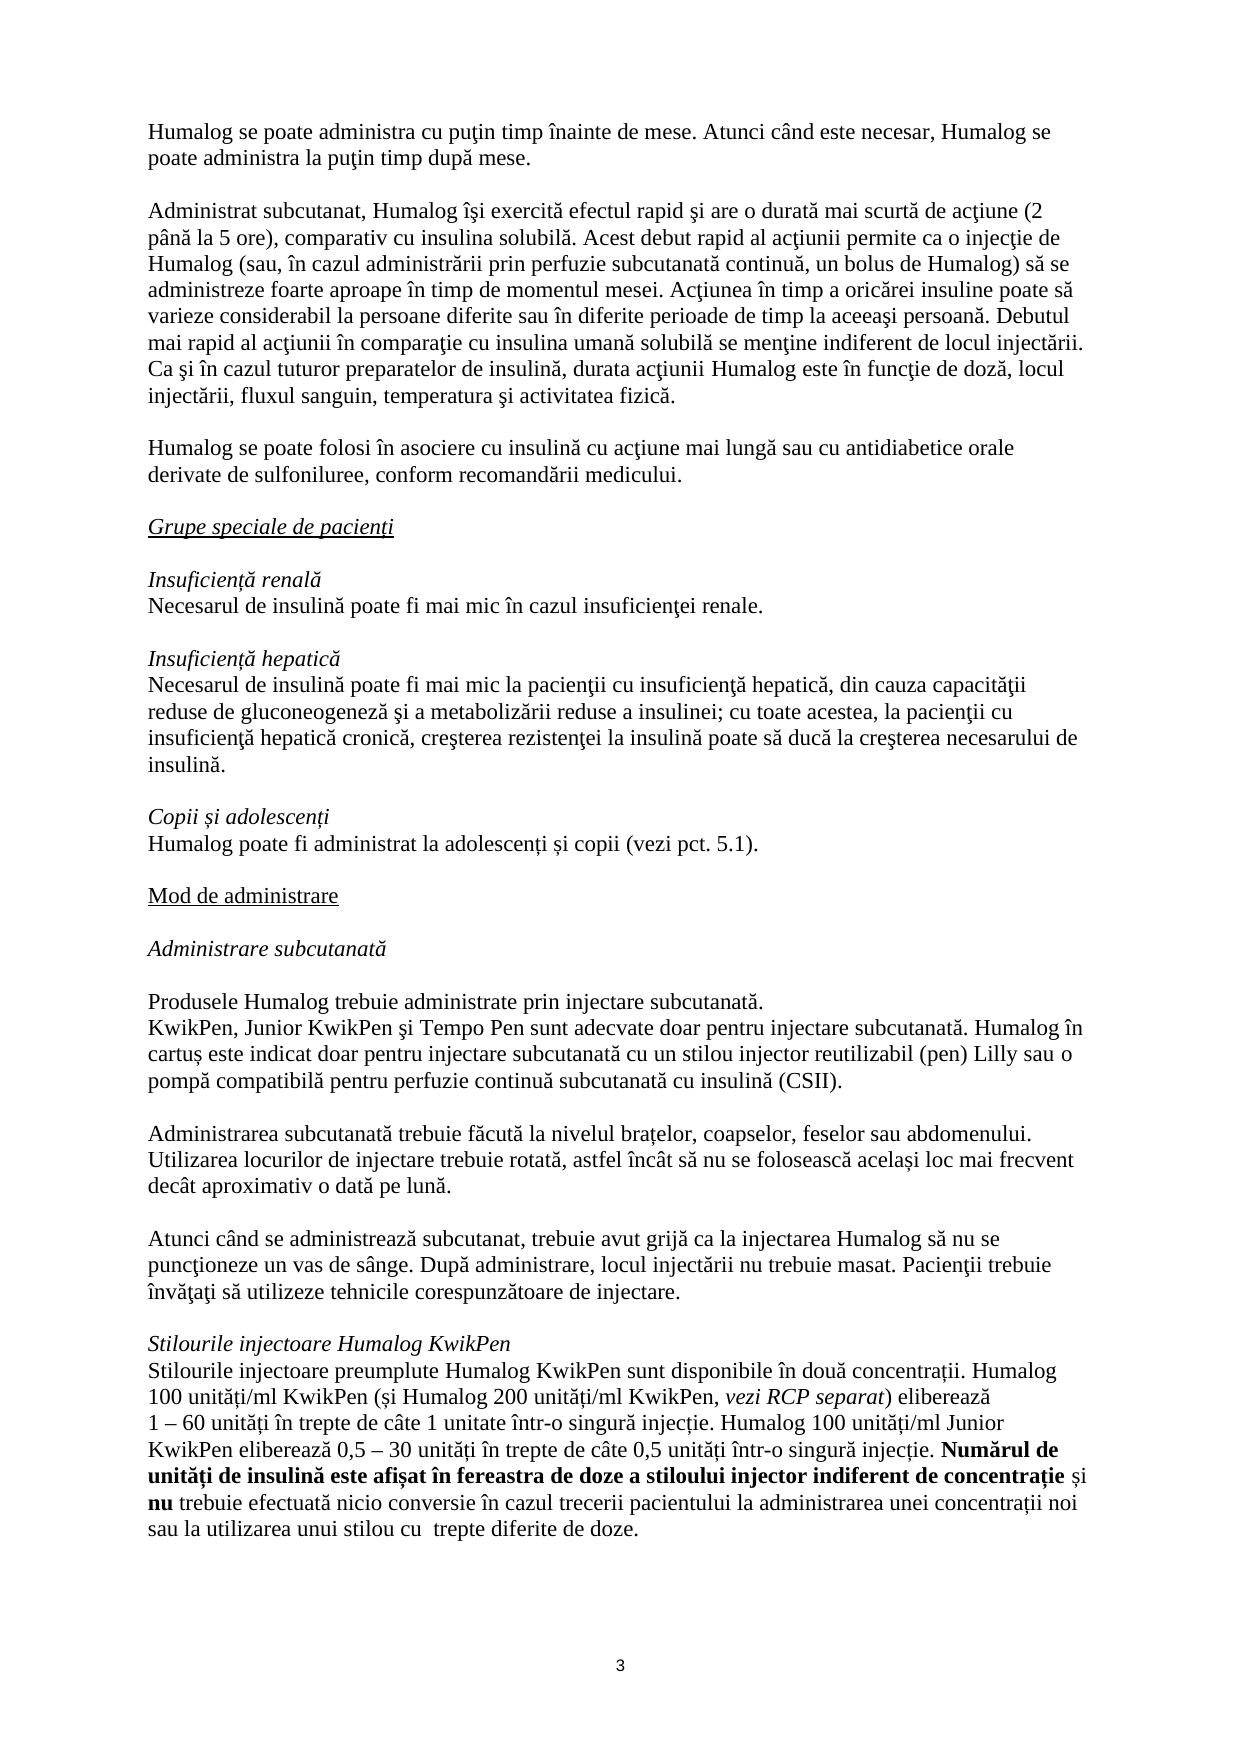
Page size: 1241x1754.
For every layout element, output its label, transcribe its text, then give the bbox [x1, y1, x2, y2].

text Stilourile injectoare Humalog KwikPen [148, 1330, 1091, 1357]
text KwikPen, Junior KwikPen şi Tempo Pen sunt adecvate doar pentru injectare subcutanată. Humalog în cartuș este indicat doar pentru injectare subcutanată cu un stilou injector reutilizabil (pen) Lilly sau o pompă compatibilă pentru perfuzie continuă subcutanată cu insulină (CSII). [148, 1014, 1092, 1093]
text Insuficiență renală [148, 566, 1092, 592]
text Stilourile injectoare preumplute Humalog KwikPen sunt disponibile în două concentrații. Humalog 100 unități/ml KwikPen (și Humalog 200 unități/ml KwikPen, vezi RCP separat) eliberează 1 – 60 unități în trepte de câte 1 unitate într-o singură injecție. Humalog 100 unități/ml Junior KwikPen eliberează 0,5 – 30 unități în trepte de câte 0,5 unități într-o singură injecție. Numărul de unități de insulină este afișat în fereastra de doze a stiloului injector indiferent de concentrație și nu trebuie efectuată nicio conversie în cazul trecerii pacientului la administrarea unei concentrații noi sau la utilizarea unui stilou cu trepte diferite de doze. [148, 1357, 1092, 1541]
text Atunci când se administrează subcutanat, trebuie avut grijă ca la injectarea Humalog să nu se puncţioneze un vas de sânge. După administrare, locul injectării nu trebuie masat. Pacienţii trebuie învăţaţi să utilizeze tehnicile corespunzătoare de injectare. [148, 1225, 1092, 1304]
text Produsele Humalog trebuie administrate prin injectare subcutanată. [148, 988, 1091, 1014]
text Insuficiență hepatică [148, 645, 1092, 672]
text Humalog se poate administra cu puţin timp înainte de mese. Atunci când este necesar, Humalog se poate administra la puţin timp după mese. [148, 118, 1091, 171]
text Humalog se poate folosi în asociere cu insulină cu acţiune mai lungă sau cu antidiabetice orale derivate de sulfoniluree, conform recomandării medicului. [148, 434, 1092, 487]
text Necesarul de insulină poate fi mai mic la pacienţii cu insuficienţă hepatică, din cauza capacităţii reduse de gluconeogeneză şi a metabolizării reduse a insulinei; cu toate acestea, la pacienţii cu insuficienţă hepatică cronică, creşterea rezistenţei la insulină poate să ducă la creşterea necesarului de insulină. [148, 672, 1092, 777]
text Administrat subcutanat, Humalog îşi exercită efectul rapid şi are o durată mai scurtă de acţiune (2 până la 5 ore), comparativ cu insulina solubilă. Acest debut rapid al acţiunii permite ca o injecţie de Humalog (sau, în cazul administrării prin perfuzie subcutanată continuă, un bolus de Humalog) să se administreze foarte aproape în timp de momentul mesei. Acţiunea în timp a oricărei insuline poate să varieze considerabil la persoane diferite sau în diferite perioade de timp la aceeaşi persoană. Debutul mai rapid al acţiunii în comparaţie cu insulina umană solubilă se menţine indiferent de locul injectării. Ca şi în cazul tuturor preparatelor de insulină, durata acţiunii Humalog este în funcţie de doză, locul injectării, fluxul sanguin, temperatura şi activitatea fizică. [148, 197, 1092, 408]
text Mod de administrare [148, 882, 1092, 909]
text Humalog poate fi administrat la adolescenți și copii (vezi pct. 5.1). [148, 830, 1092, 856]
text Administrare subcutanată [148, 935, 1091, 961]
text Necesarul de insulină poate fi mai mic în cazul insuficienţei renale. [148, 592, 1092, 619]
text Grupe speciale de pacienți [148, 513, 1092, 540]
text Administrarea subcutanată trebuie făcută la nivelul brațelor, coapselor, feselor sau abdomenului. Utilizarea locurilor de injectare trebuie rotată, astfel încât să nu se folosească același loc mai frecvent decât aproximativ o dată pe lună. [148, 1119, 1092, 1199]
text Copii și adolescenți [148, 803, 1091, 830]
